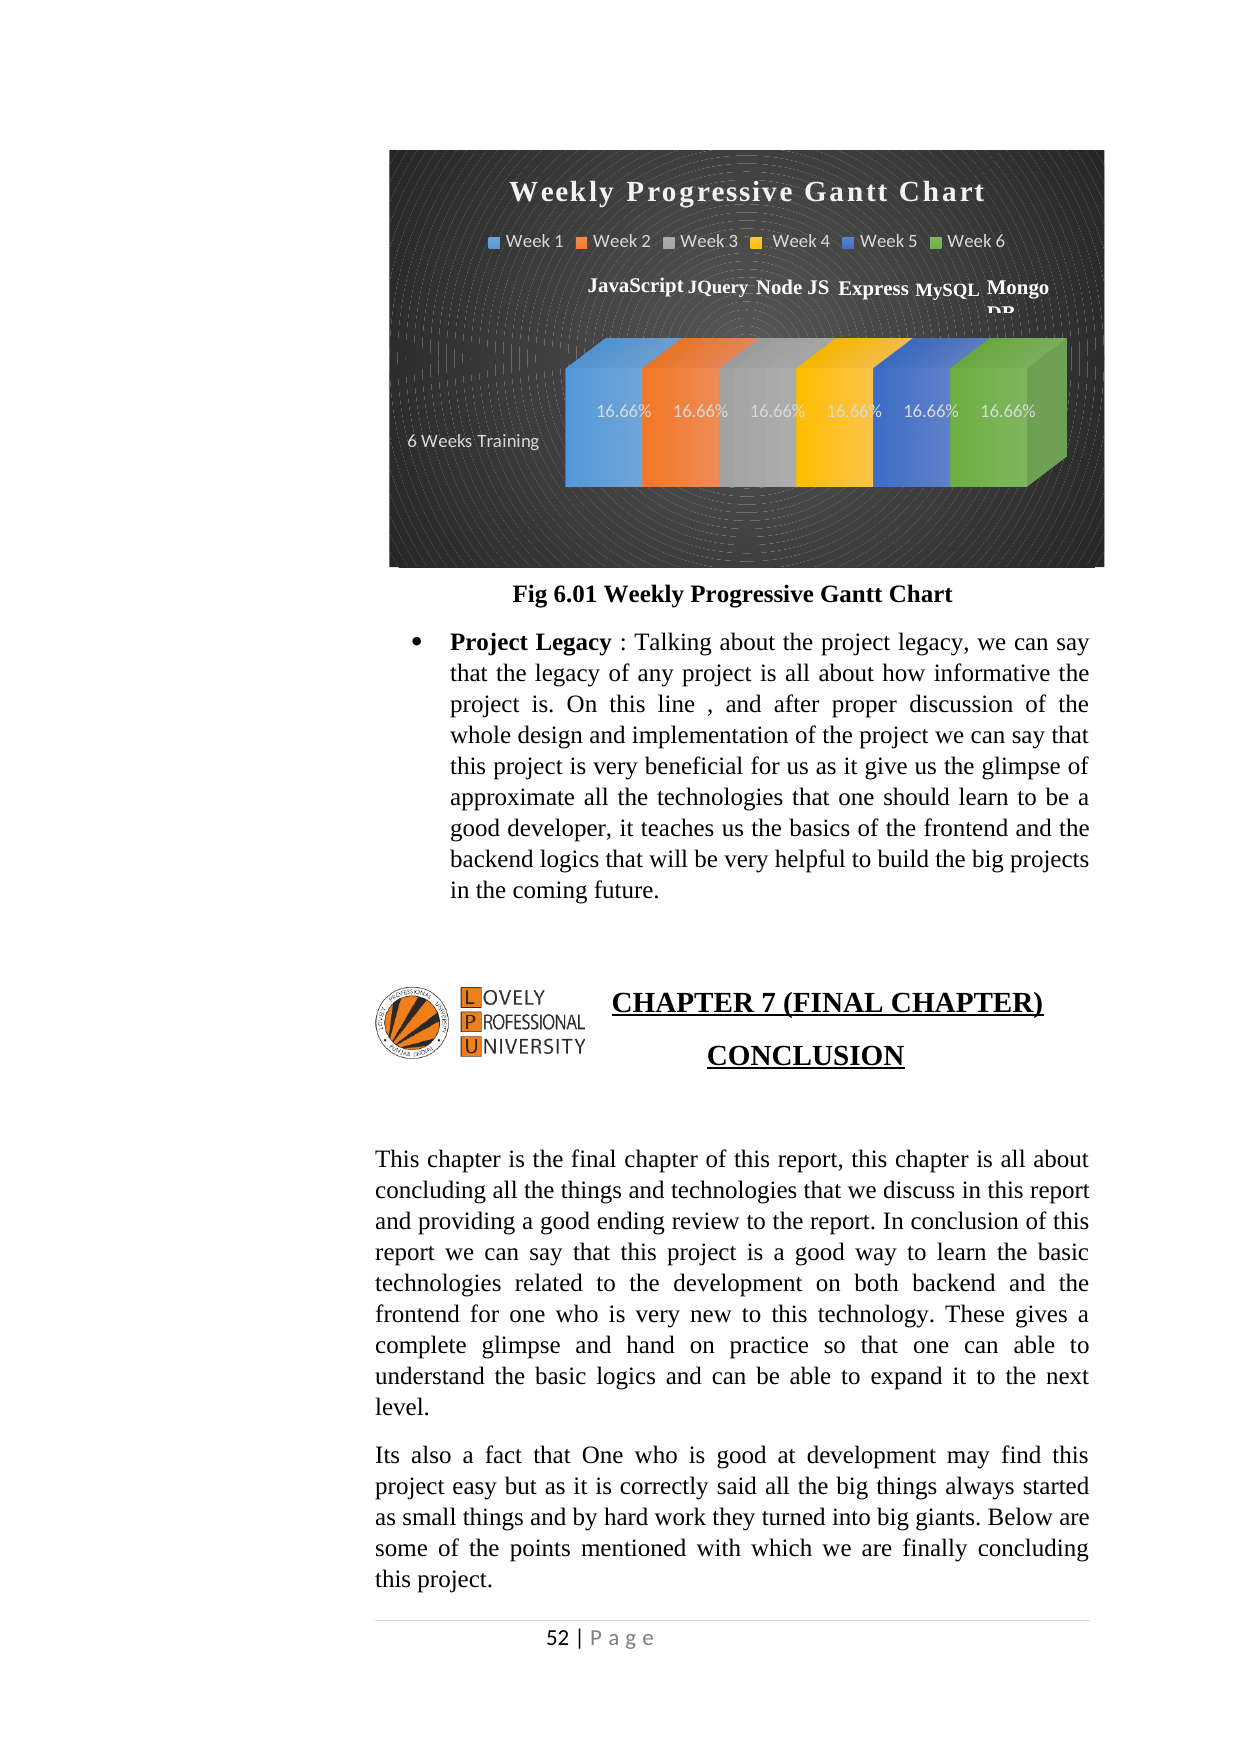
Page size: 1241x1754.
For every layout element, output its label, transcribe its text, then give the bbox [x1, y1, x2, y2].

text This chapter is the final chapter of this report, this chapter is all about concluding all the things and technologies that we discuss in this report and providing a good ending review to the report. In conclusion of this report we can say that this project is a good way to learn the basic technologies related to the development on both backend and the frontend for one who is very new to this technology. These gives a complete glimpse and hand on practice so that one can able to understand the basic logics and can be able to expand it to the next level. [375, 1144, 1090, 1421]
text CONCLUSION [375, 1038, 1090, 1072]
text CHAPTER 7 (FINAL CHAPTER) [375, 985, 1090, 1019]
list Project Legacy : Talking about the project legacy, we can say that the legacy of any project is all about how informative the project is. On this line , and after proper discussion of the whole design and implementation of the project we can say that this project is very beneficial for us as it give us the glimpse of approximate all the technologies that one should learn to be a good developer, it teaches us the basics of the frontend and the backend logics that will be very helpful to build the big projects in the coming future. [412, 627, 1090, 904]
picture [375, 987, 585, 1059]
text Its also a fact that One who is good at development may find this project easy but as it is correctly said all the big things always started as small things and by hard work they turned into big giants. Below are some of the points mentioned with which we are finally concluding this project. [375, 1440, 1090, 1593]
text Fig 6.01 Weekly Progressive Gantt Chart [375, 579, 1090, 608]
